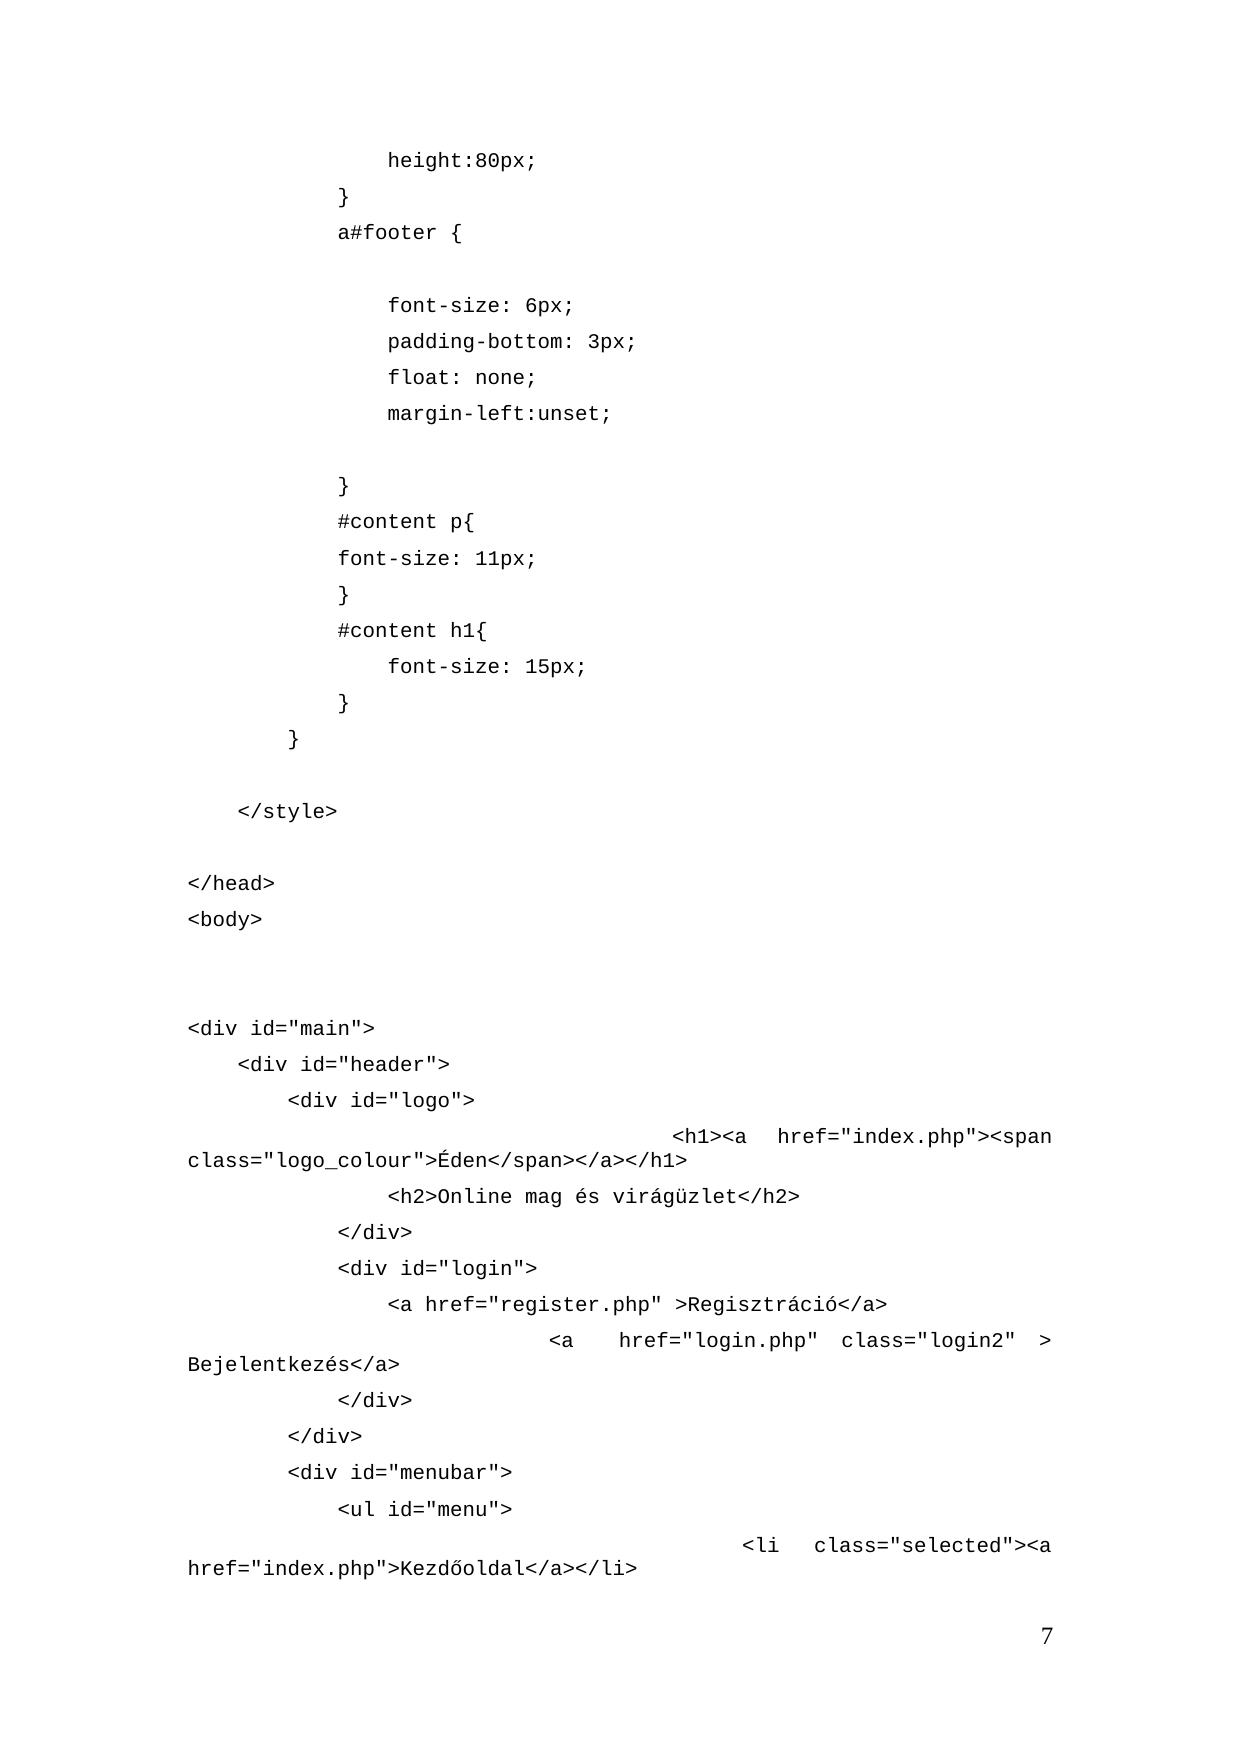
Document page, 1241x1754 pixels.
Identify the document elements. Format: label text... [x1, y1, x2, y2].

text float: none; [187, 367, 1053, 391]
text font-size: 11px; [187, 548, 1053, 571]
text a#footer { [187, 222, 1053, 246]
text <div id="logo"> [187, 1090, 1053, 1113]
text margin-left:unset; [187, 403, 1053, 427]
text </div> [187, 1222, 1053, 1246]
text </div> [187, 1390, 1053, 1414]
text </head> [187, 873, 1053, 897]
text } [187, 584, 1053, 607]
text <div id="header"> [187, 1054, 1053, 1077]
text <a href="register.php" >Regisztráció</a> [187, 1294, 1053, 1318]
text <h2>Online mag és virágüzlet</h2> [187, 1186, 1053, 1209]
text height:80px; [187, 150, 1053, 174]
text <div id="menubar"> [187, 1462, 1053, 1486]
text </div> [187, 1426, 1053, 1450]
text #content h1{ [187, 620, 1053, 643]
text } [187, 728, 1053, 752]
text } [187, 475, 1053, 499]
text } [187, 692, 1053, 716]
text #content p{ [187, 511, 1053, 535]
text font-size: 6px; [187, 294, 1053, 318]
text </style> [187, 801, 1053, 824]
text font-size: 15px; [187, 656, 1053, 680]
text <div id="login"> [187, 1258, 1053, 1282]
text } [187, 186, 1053, 210]
text <a href="login.php" class="login2" > Bejelentkezés</a> [187, 1330, 1053, 1378]
text <body> [187, 909, 1053, 933]
text padding-bottom: 3px; [187, 331, 1053, 354]
text <h1><a href="index.php"><span class="logo_colour">Éden</span></a></h1> [187, 1126, 1053, 1173]
text <ul id="menu"> [187, 1498, 1053, 1522]
text <div id="main"> [187, 1017, 1053, 1041]
text <li class="selected"><a href="index.php">Kezdőoldal</a></li> [187, 1535, 1053, 1582]
